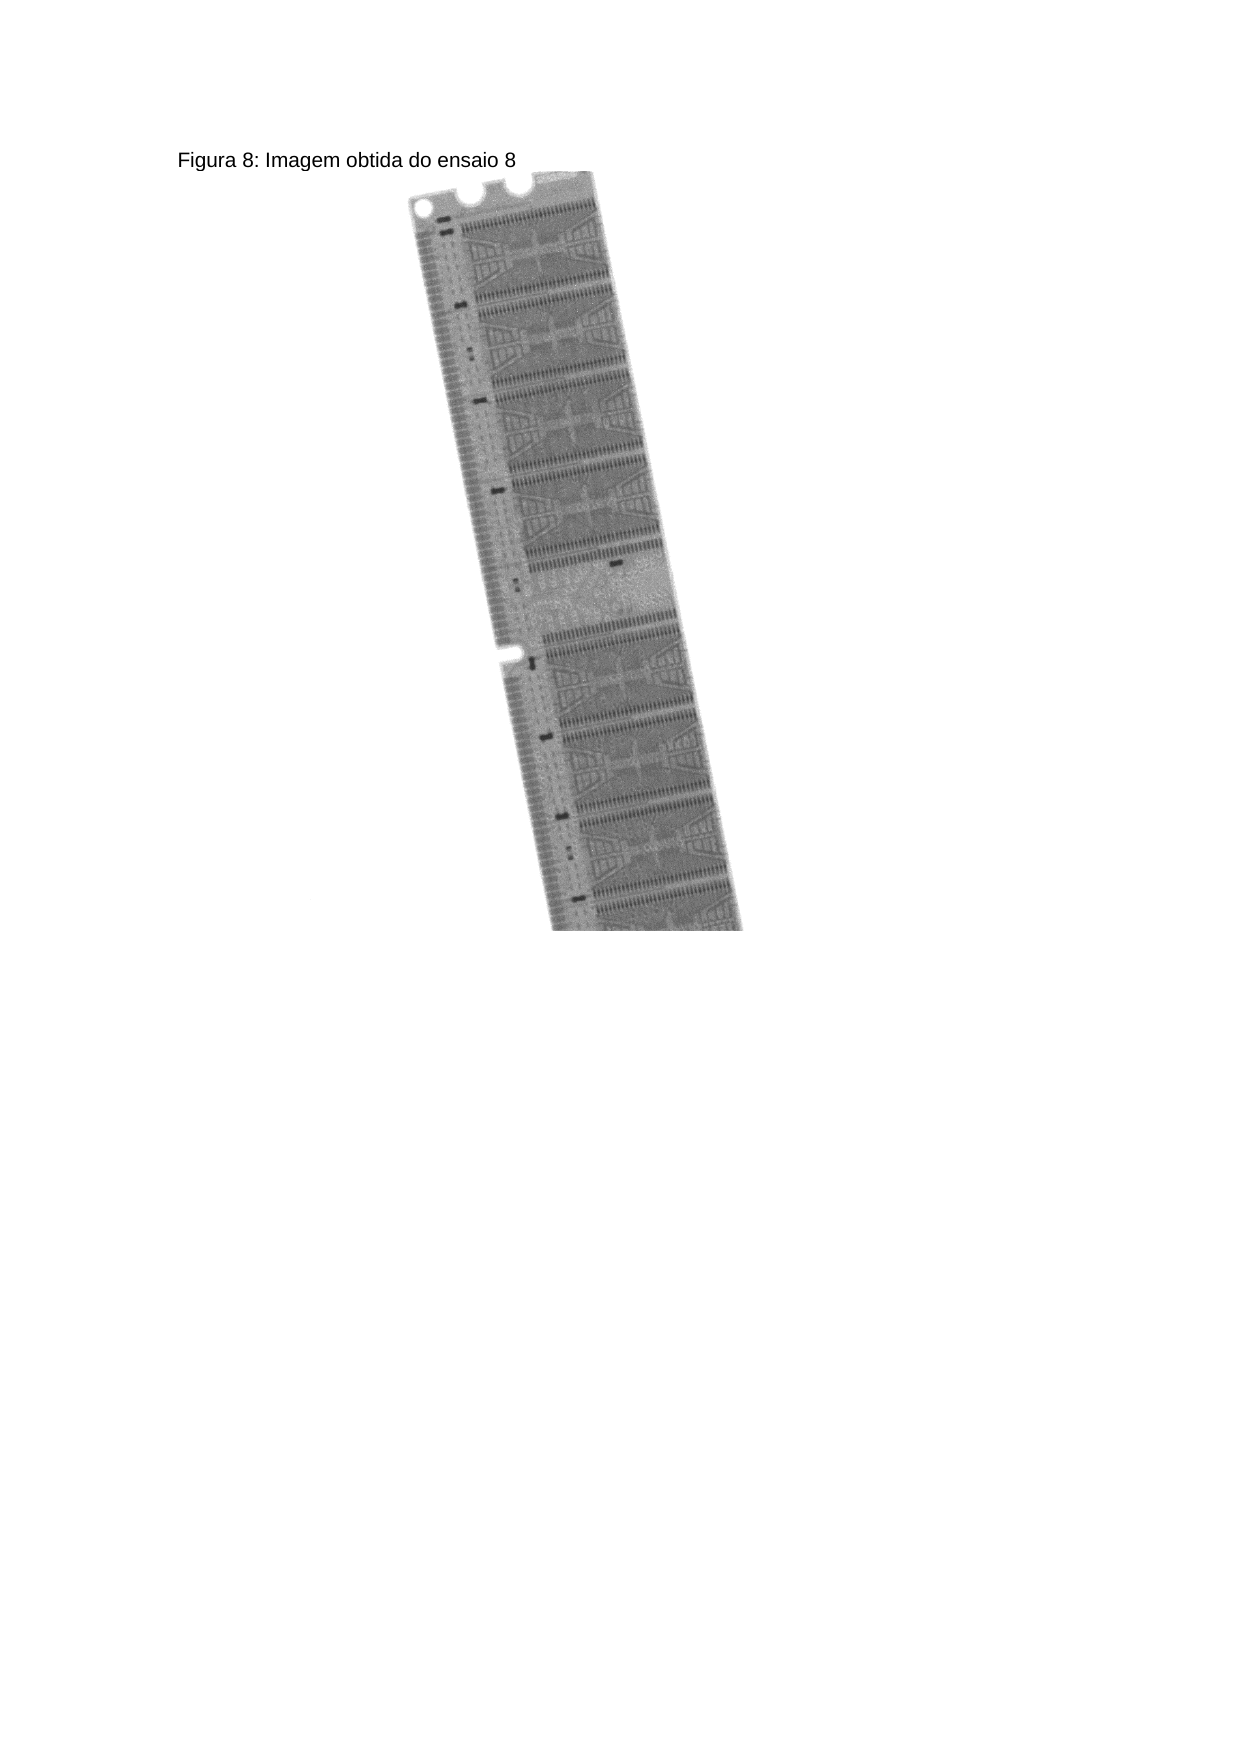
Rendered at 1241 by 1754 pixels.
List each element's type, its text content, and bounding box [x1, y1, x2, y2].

picture [177, 171, 1063, 931]
text Figura 8: Imagem obtida do ensaio 8 [177, 148, 1063, 171]
